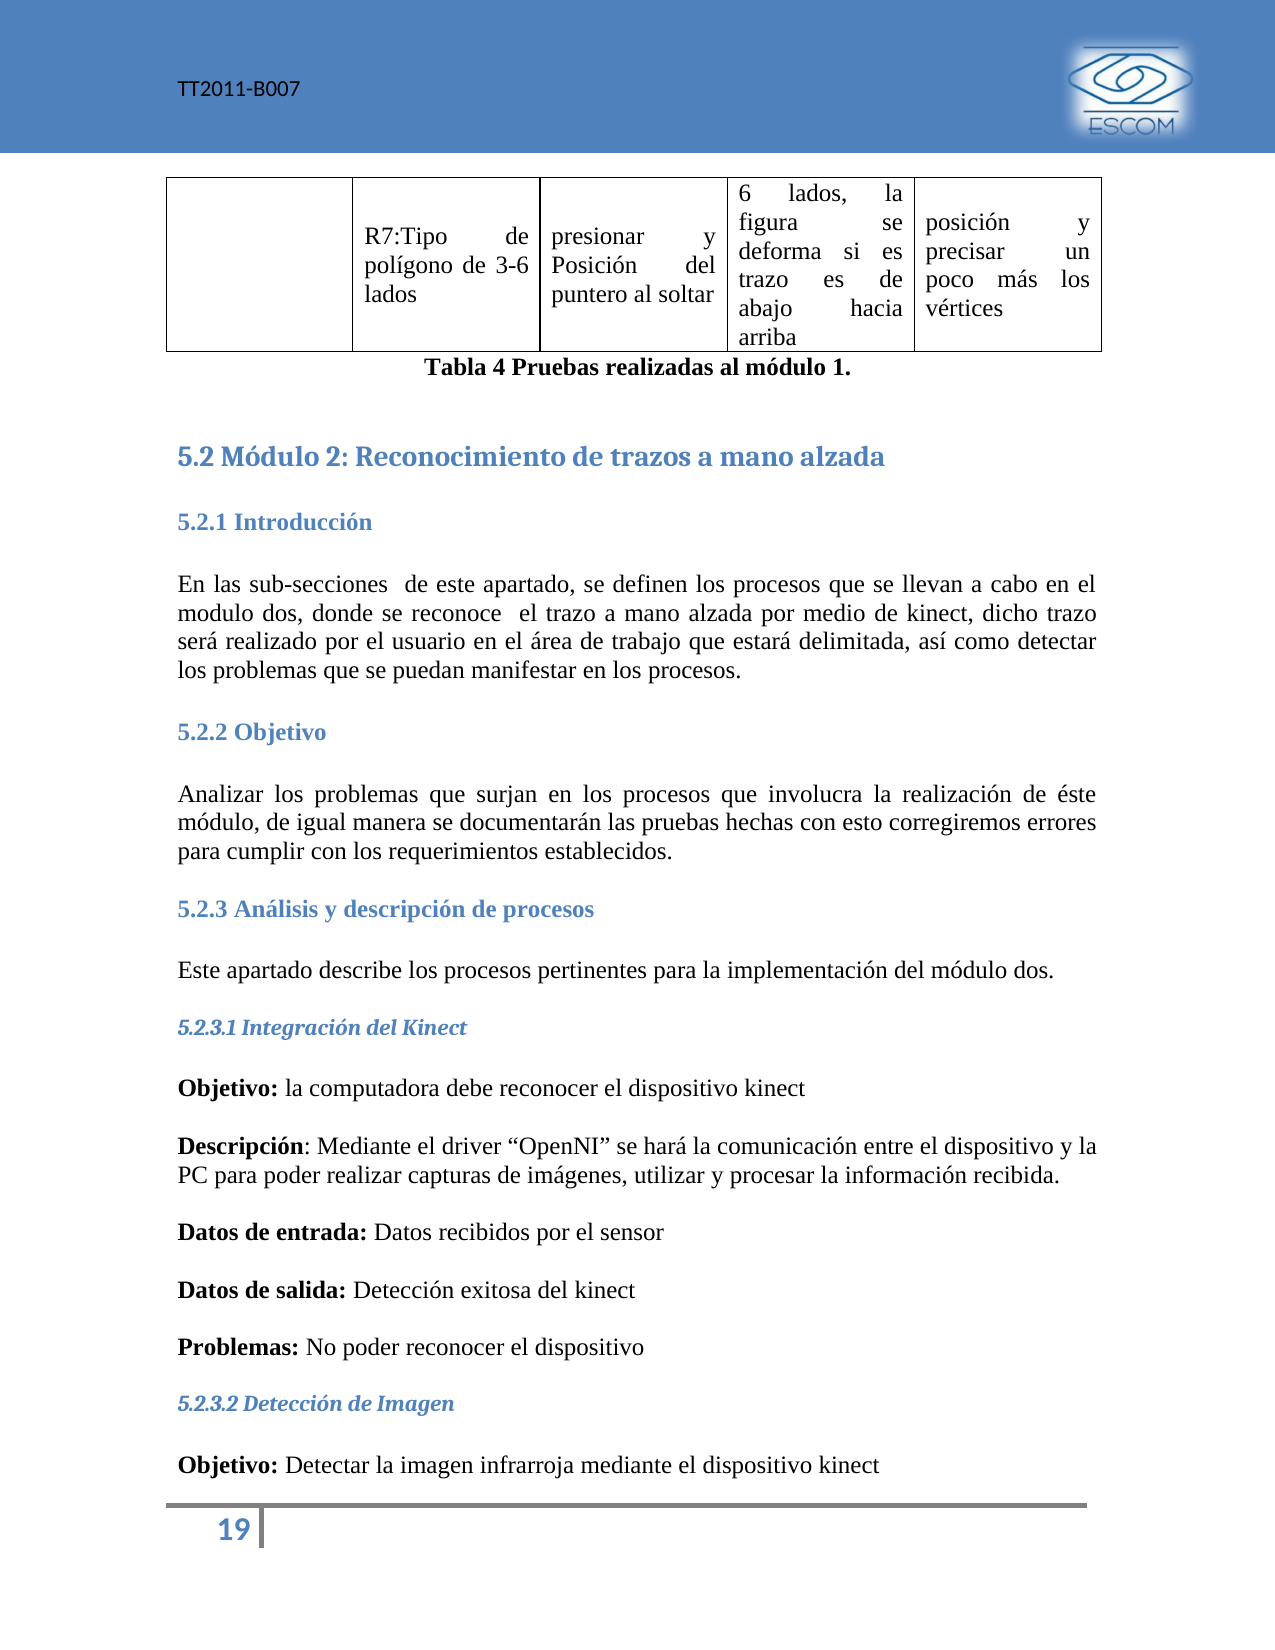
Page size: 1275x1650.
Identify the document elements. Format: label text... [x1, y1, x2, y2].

picture [1082, 55, 1178, 122]
text Objetivo: la computadora debe reconocer el dispositivo kinect [177, 1073, 1098, 1102]
subtitle 5.2 Módulo 2: Reconocimiento de trazos a mano alzada [177, 440, 1098, 473]
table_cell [353, 178, 539, 351]
subtitle 5.2.3.1 Integración del Kinect [177, 1014, 1098, 1041]
text Tabla 4 Pruebas realizadas al módulo 1. [177, 352, 1098, 381]
subtitle 5.2.3.2 Detección de Imagen [177, 1391, 1098, 1417]
table_cell 5 [167, 178, 352, 351]
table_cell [915, 178, 1101, 351]
subtitle 5.2.1 Introducción [177, 507, 1098, 536]
subtitle 5.2.2 Objetivo [177, 717, 1098, 746]
text En las sub-secciones de este apartado, se definen los procesos que se llevan a cabo en el modulo dos, donde se reconoce el trazo a mano alzada por medio de kinect, dicho trazo será realizado por el usuario en el área de trabajo que estará delimitada, así como detectar los problemas que se puedan manifestar en los procesos. [177, 569, 1098, 684]
text Descripción: Mediante el driver “OpenNI” se hará la comunicación entre el dispositivo y la PC para poder realizar capturas de imágenes, utilizar y procesar la información recibida. [177, 1131, 1098, 1188]
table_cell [728, 178, 914, 351]
text Objetivo: Detectar la imagen infrarroja mediante el dispositivo kinect [177, 1450, 1098, 1479]
text Datos de salida: Detección exitosa del kinect [177, 1275, 1098, 1303]
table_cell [541, 178, 727, 351]
text Este apartado describe los procesos pertinentes para la implementación del módulo dos. [177, 956, 1098, 984]
text Problemas: No poder reconocer el dispositivo [177, 1332, 1098, 1361]
text Datos de entrada: Datos recibidos por el sensor [177, 1217, 1098, 1246]
subtitle 5.2.3 Análisis y descripción de procesos [177, 894, 1098, 922]
text Analizar los problemas que surjan en los procesos que involucra la realización de éste módulo, de igual manera se documentarán las pruebas hechas con esto corregiremos errores para cumplir con los requerimientos establecidos. [177, 779, 1098, 865]
